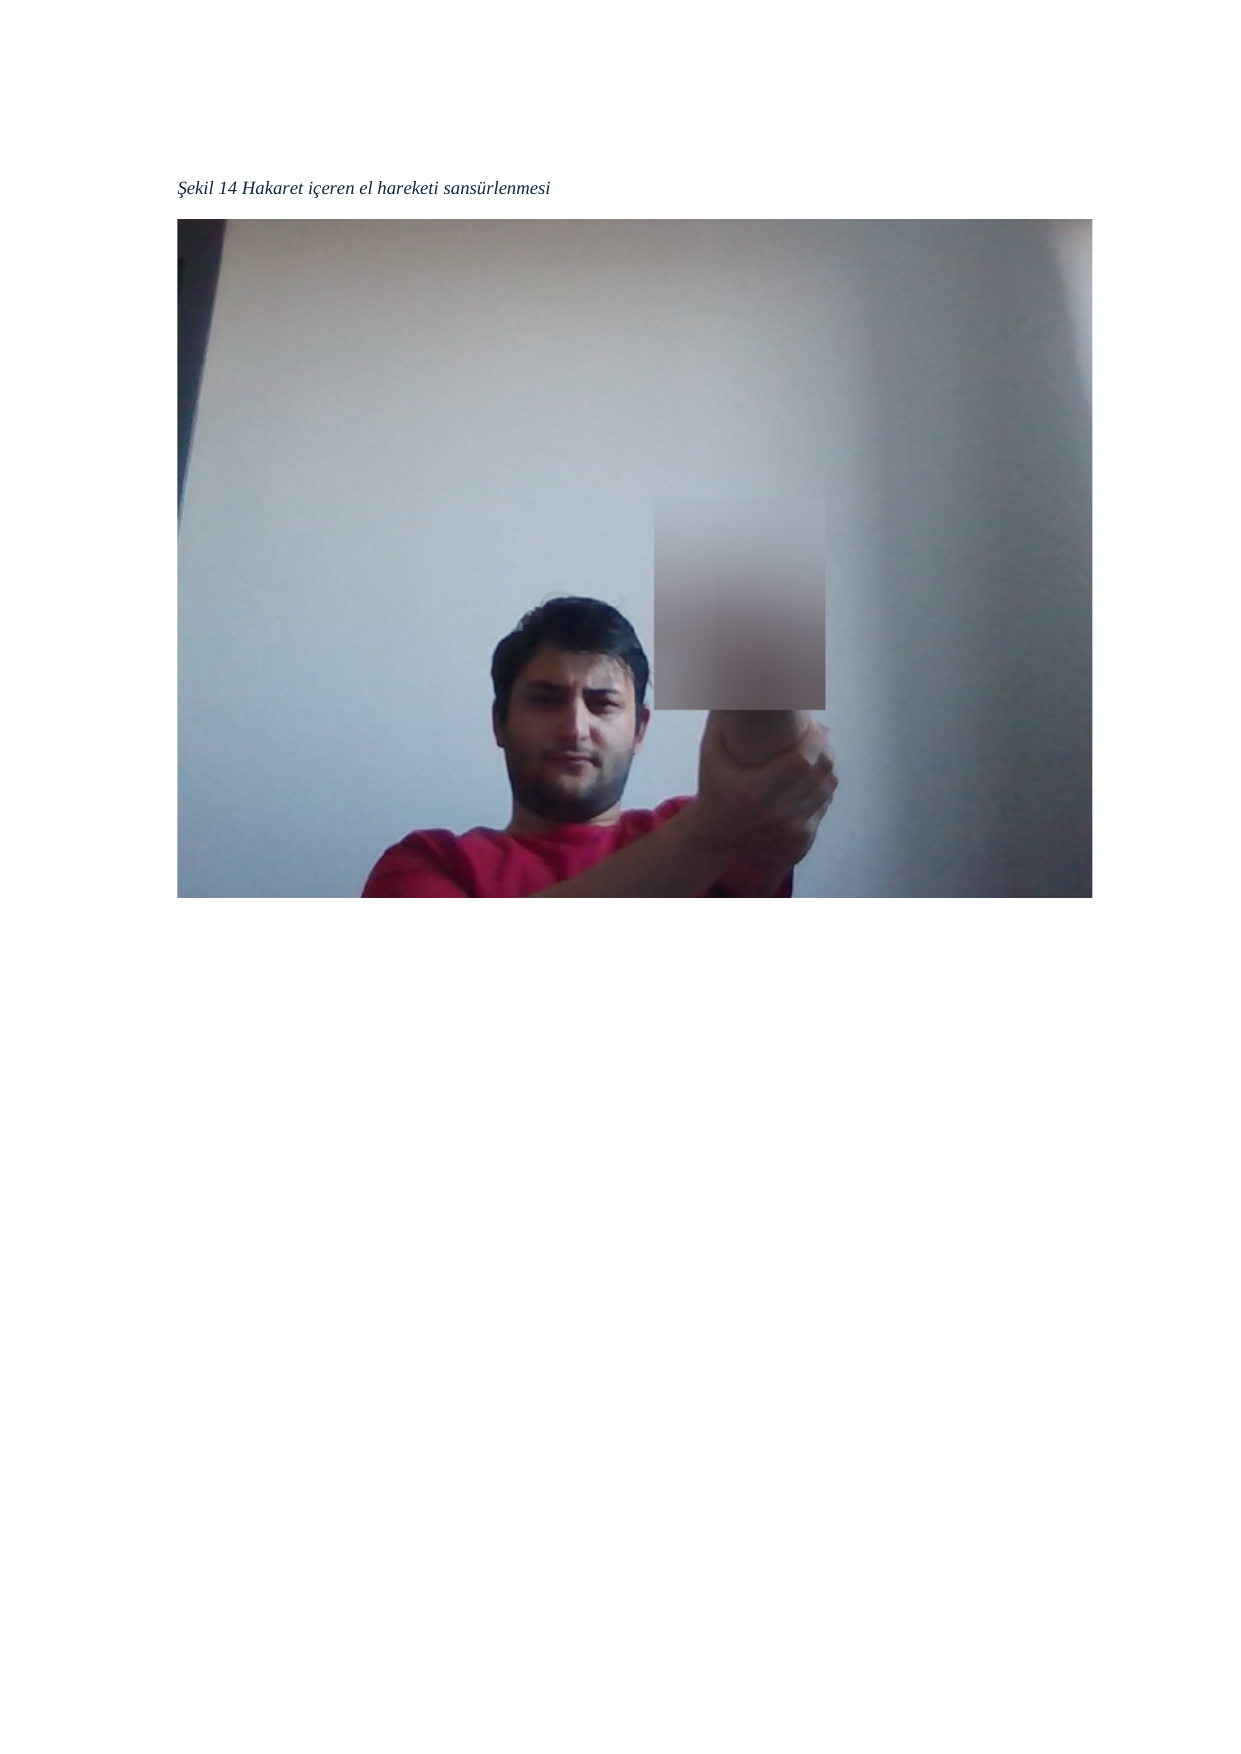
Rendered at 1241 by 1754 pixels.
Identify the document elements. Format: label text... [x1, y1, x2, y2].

picture [177, 219, 1093, 898]
